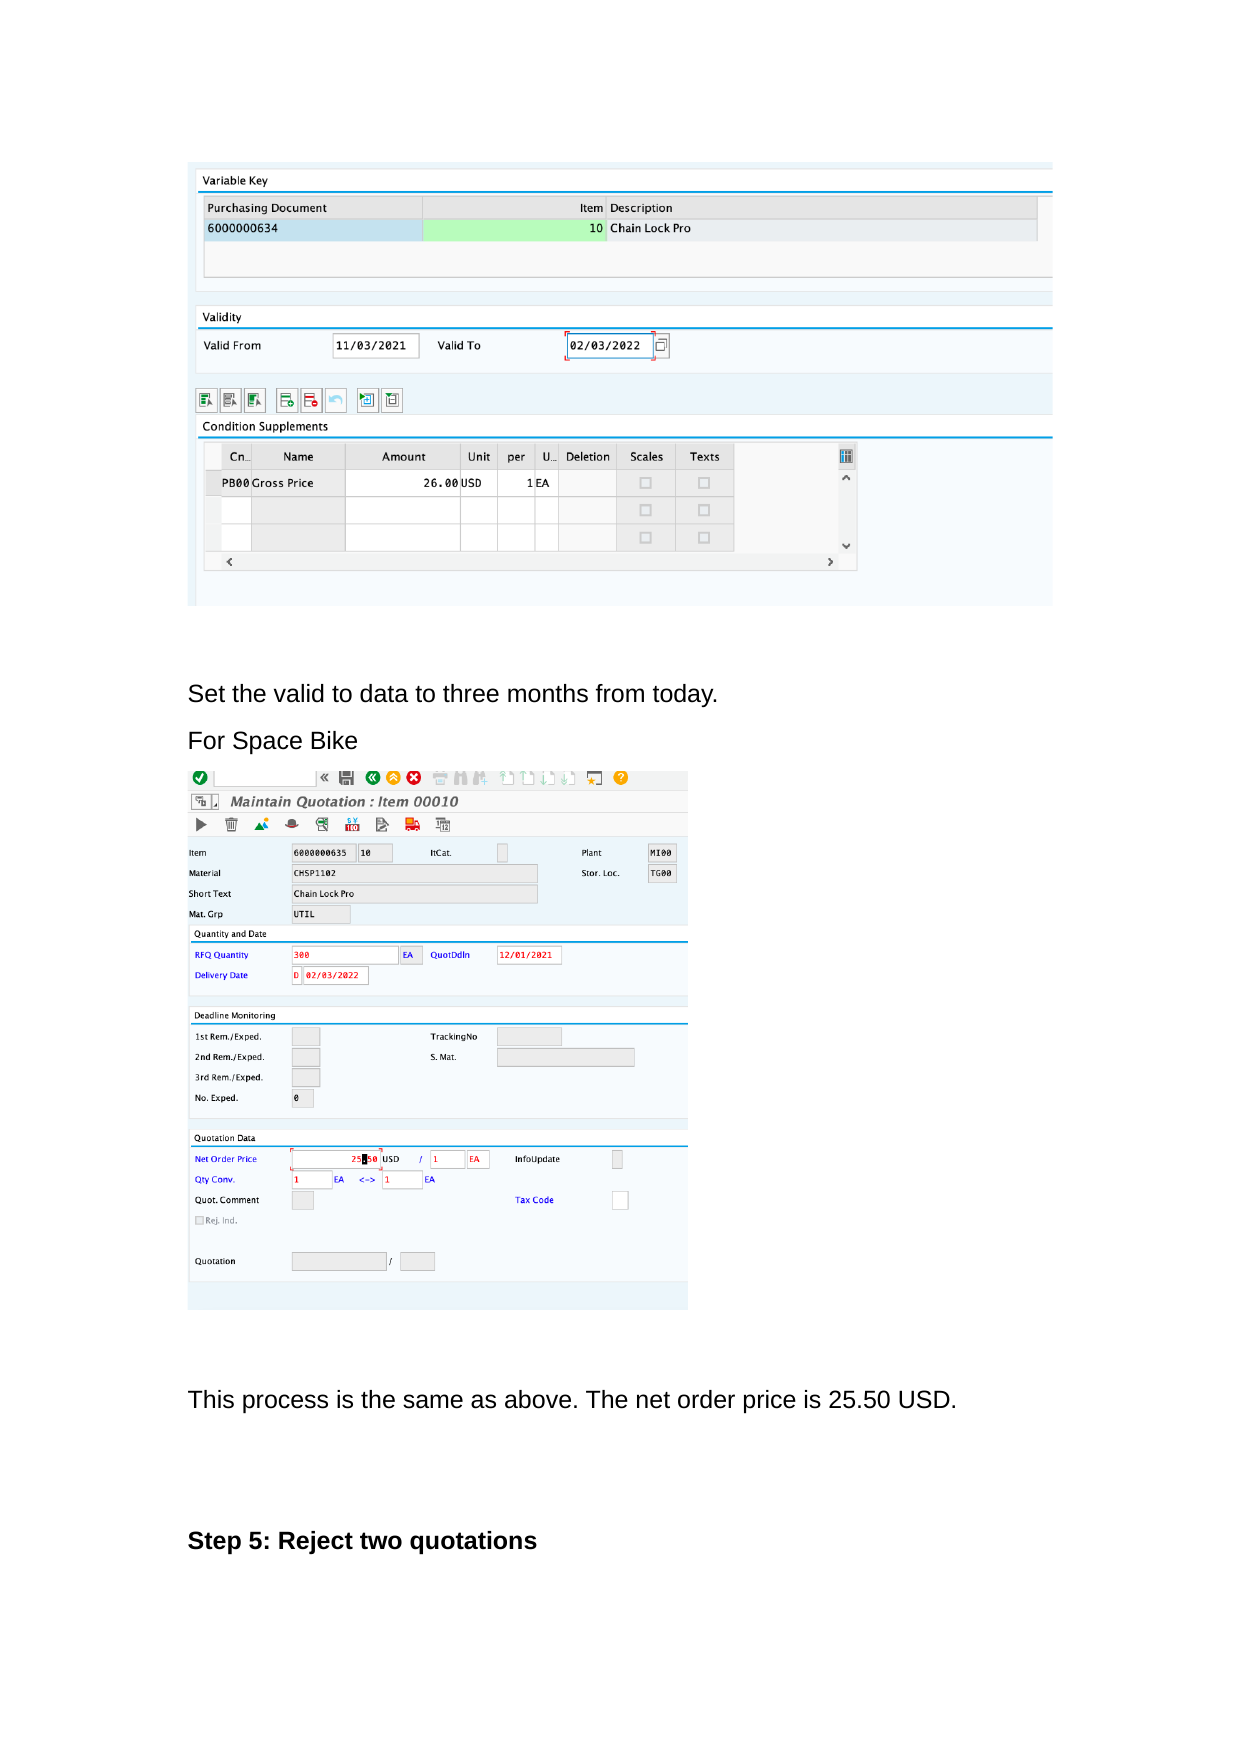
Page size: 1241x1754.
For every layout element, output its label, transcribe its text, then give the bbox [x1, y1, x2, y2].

picture [187, 162, 1053, 606]
text For Space Bike [187, 724, 1053, 757]
text Set the valid to data to three months from today. [187, 677, 1053, 710]
text This process is the same as above. The net order price is 25.50 USD. [187, 1384, 1053, 1416]
picture [187, 771, 688, 1310]
text Step 5: Reject two quotations [187, 1524, 1053, 1557]
